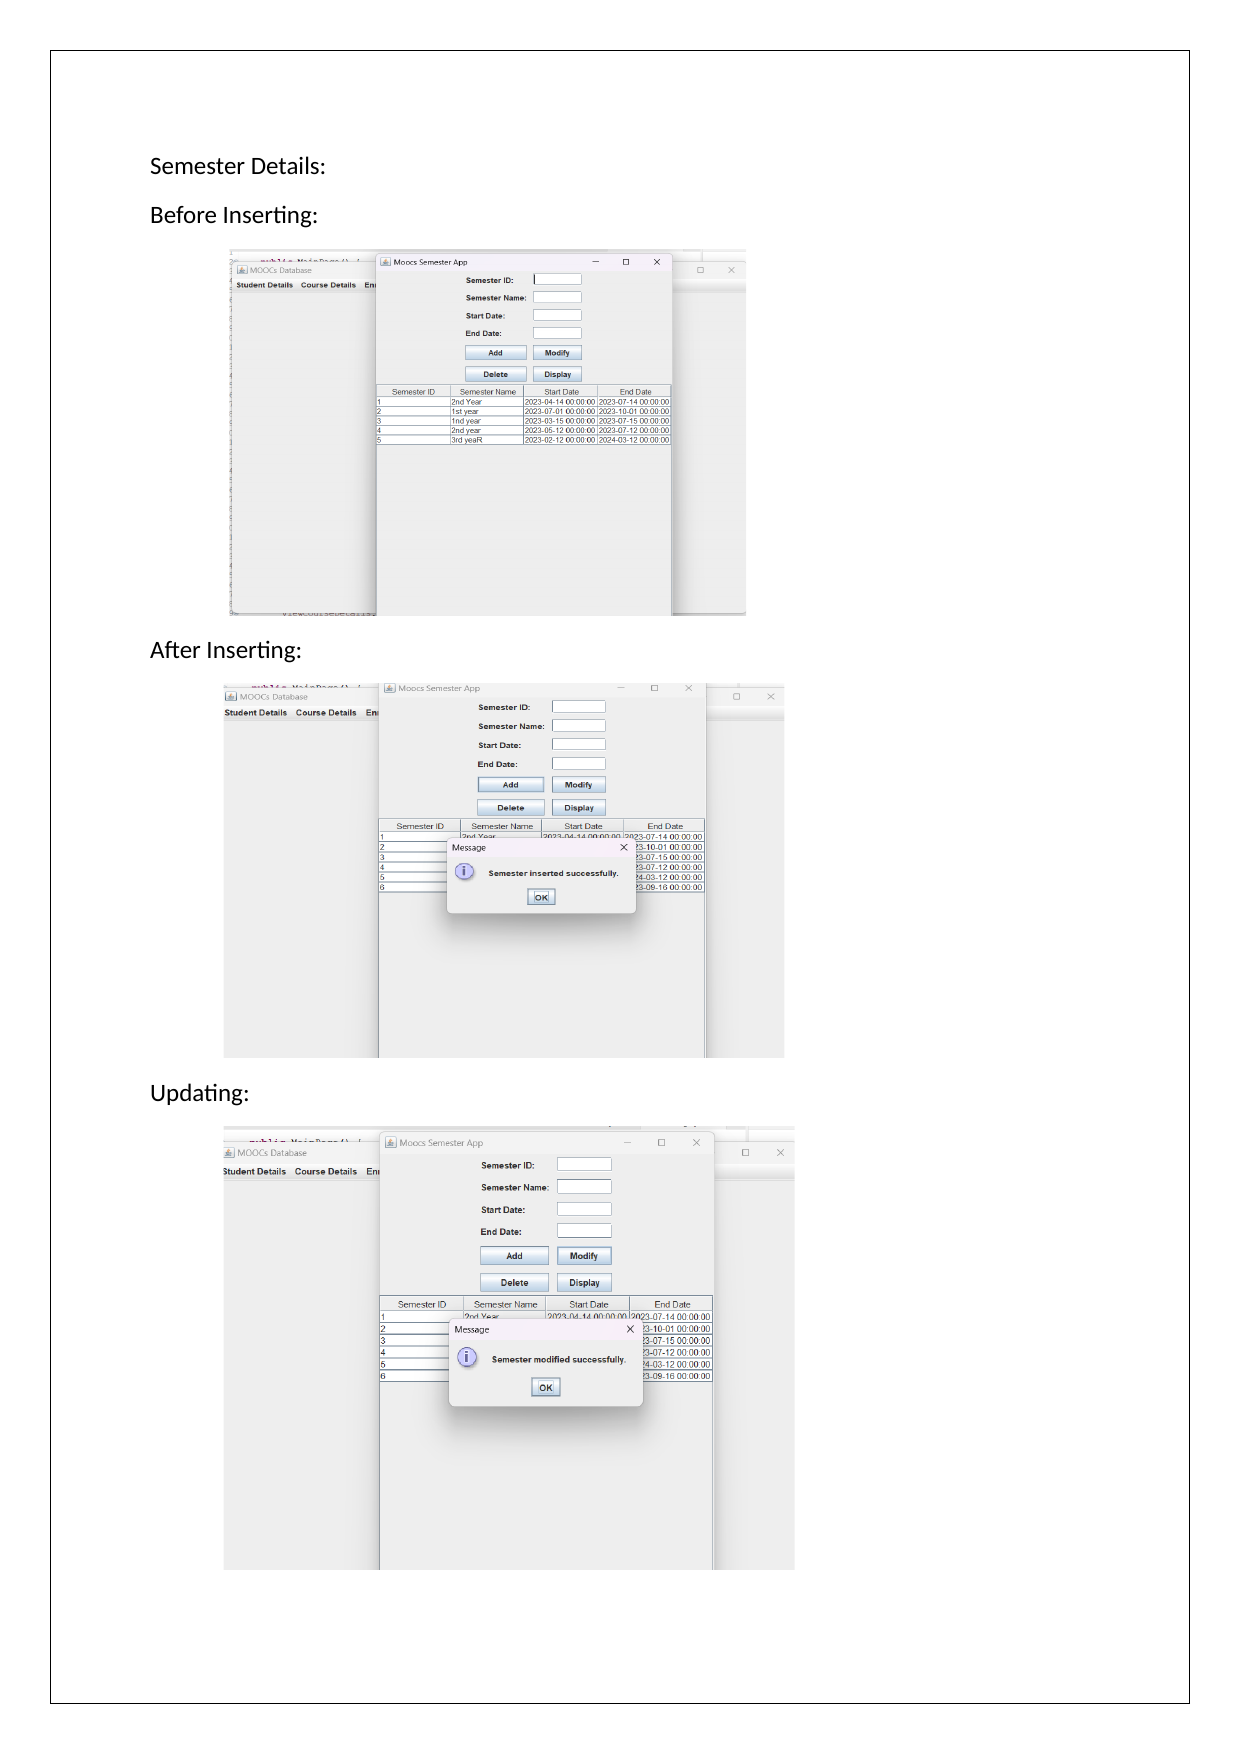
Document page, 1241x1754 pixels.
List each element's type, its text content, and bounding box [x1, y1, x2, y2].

text Before Inserting: [150, 199, 1090, 230]
picture [223, 1126, 795, 1570]
text Updating: [150, 1077, 1090, 1107]
picture [229, 249, 747, 616]
text Semester Details: [150, 150, 1090, 181]
picture [223, 683, 785, 1058]
text After Inserting: [150, 634, 1090, 665]
